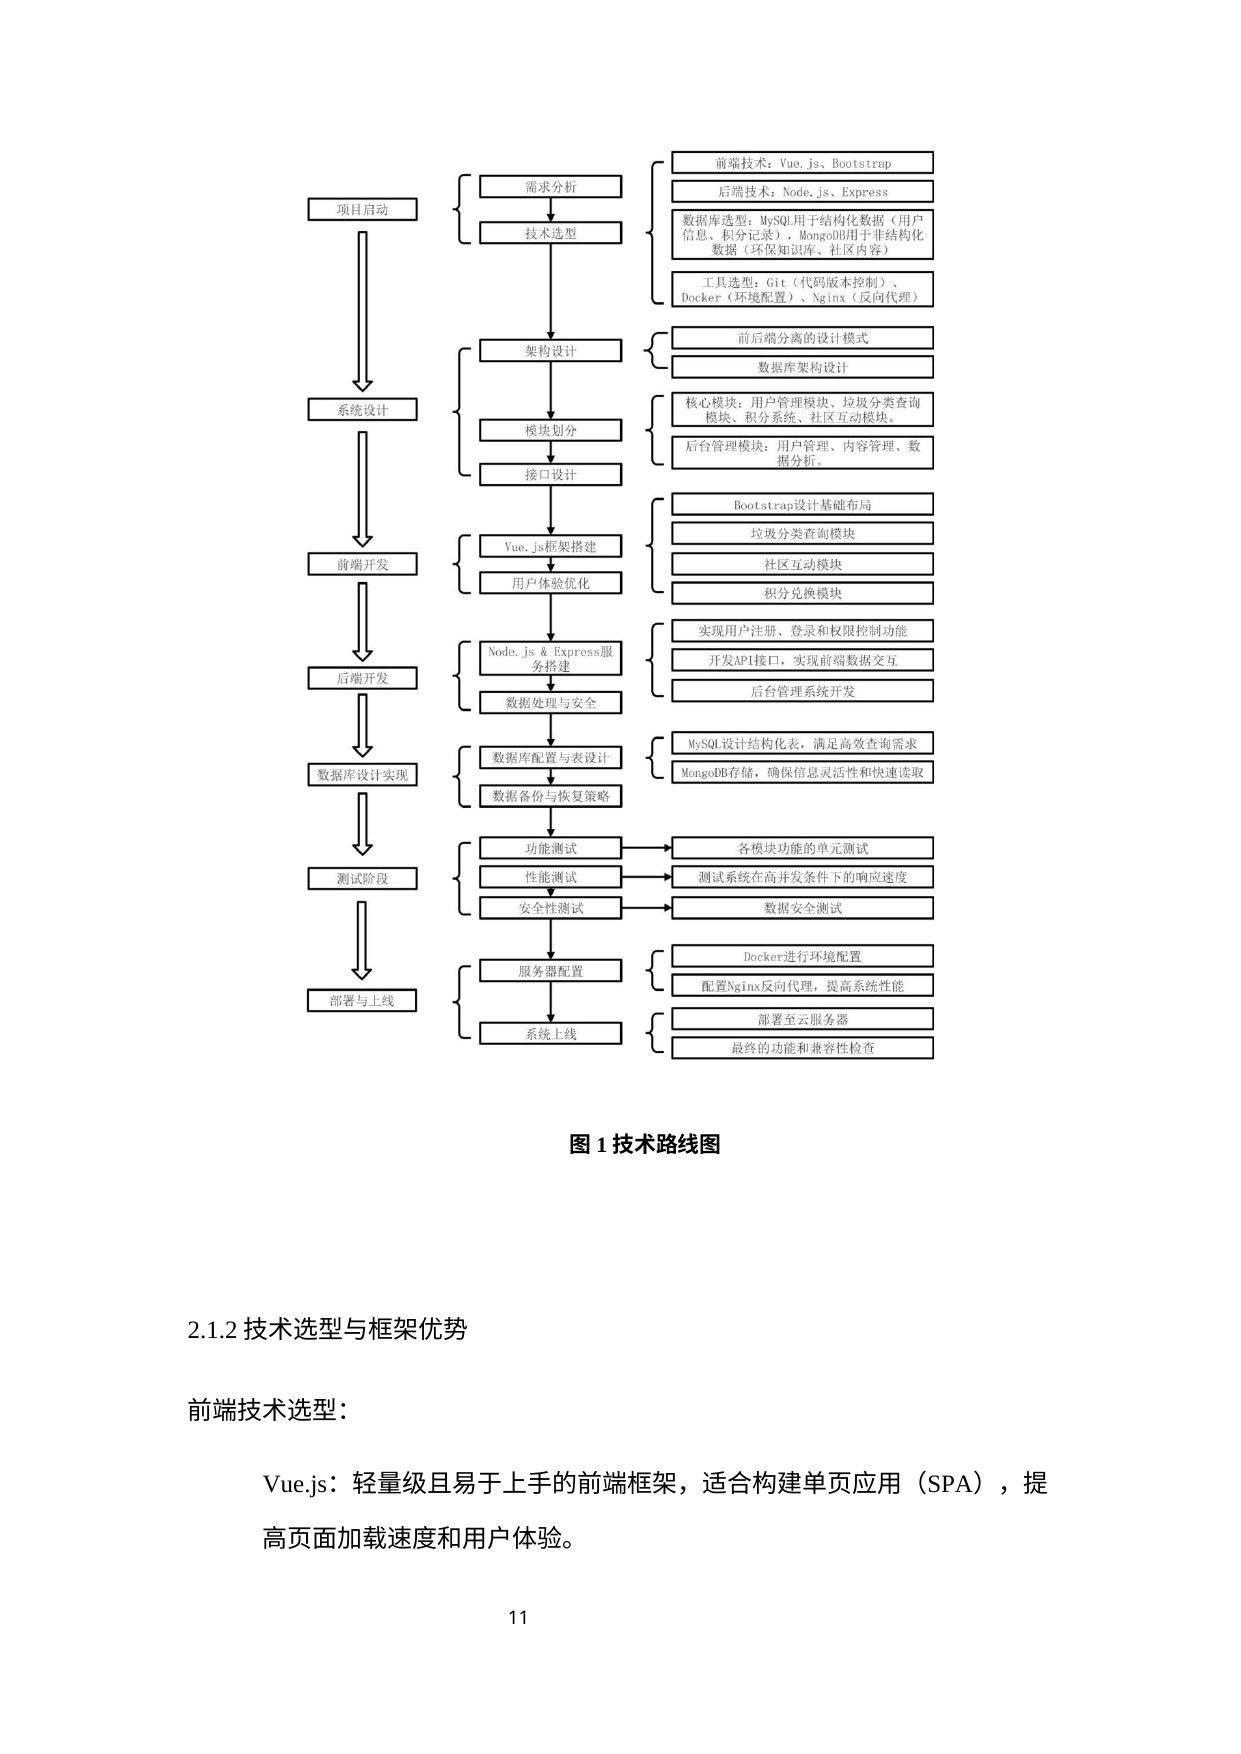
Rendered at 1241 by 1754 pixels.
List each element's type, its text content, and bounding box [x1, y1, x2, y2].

text Vue.js：轻量级且易于上手的前端框架，适合构建单页应用（SPA），提高页面加载速度和用户体验。 [262, 1464, 1053, 1554]
picture [306, 150, 935, 1060]
text 前端技术选型： [187, 1391, 1053, 1427]
text 图 1 技术路线图 [187, 1127, 1053, 1158]
text 2.1.2 技术选型与框架优势 [187, 1309, 1053, 1345]
